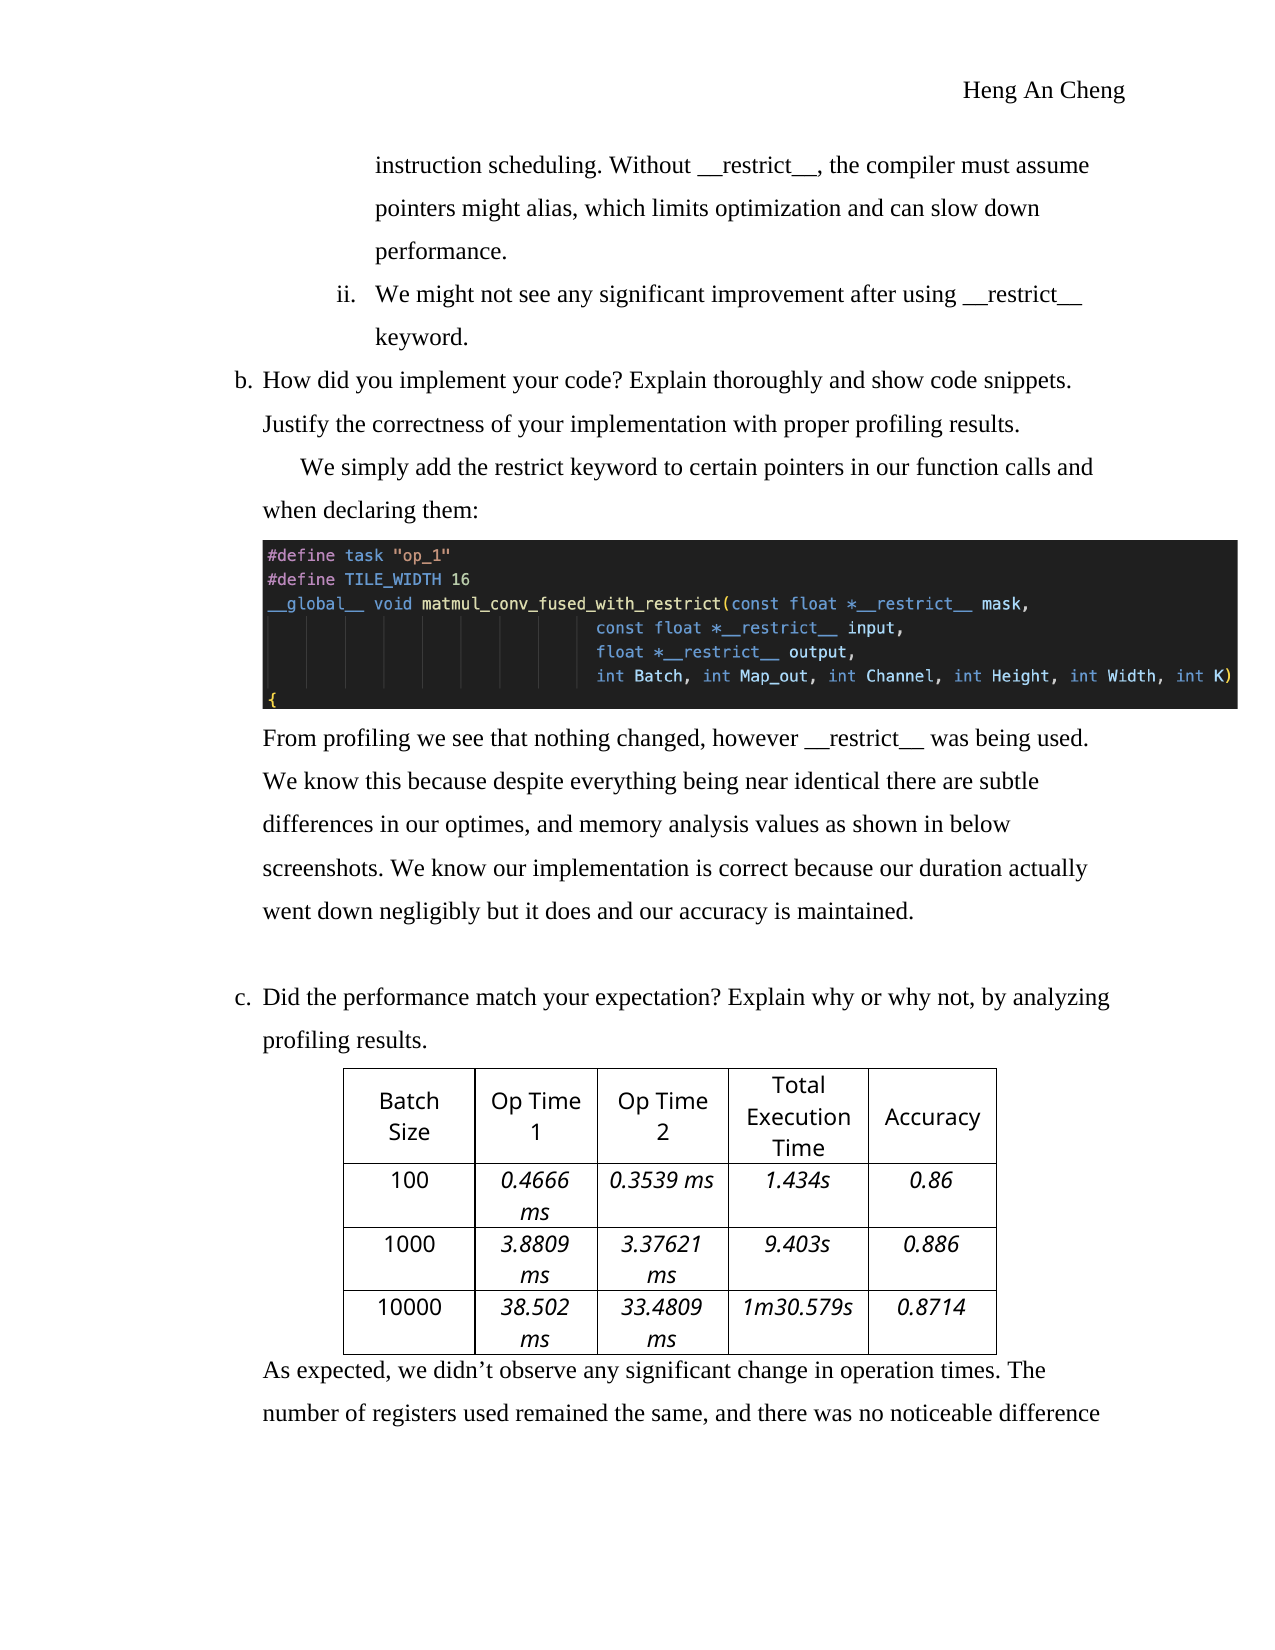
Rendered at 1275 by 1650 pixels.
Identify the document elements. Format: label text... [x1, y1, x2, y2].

list Did the performance match your expectation? Explain why or why not, by analyzing profiling results. [234, 982, 1125, 1054]
table_cell 100 [344, 1164, 474, 1227]
table_cell 0.3539 ms [598, 1164, 728, 1227]
table_cell 1.434s [729, 1164, 868, 1227]
table_header Op Time 1 [476, 1069, 597, 1163]
list We might not see any significant improvement after using __restrict__ keyword. [356, 279, 1125, 351]
list We simply add the restrict keyword to certain pointers in our function calls and when declaring them: From profiling we see that nothing changed, however __restrict__ was being used. We know this because despite everything being near identical there are subtle differences in our optimes, and memory analysis values as shown in below screenshots. We know our implementation is correct because our duration actually went down negligibly but it does and our accuracy is maintained. [262, 709, 1125, 924]
table_cell 0.4666 ms [476, 1164, 597, 1227]
table_cell 0.886 [869, 1228, 996, 1290]
table_cell 33.4809 ms [598, 1291, 728, 1354]
table_header Total Execution Time [729, 1069, 868, 1163]
table_header Batch Size [344, 1069, 474, 1163]
list We simply add the restrict keyword to certain pointers in our function calls and when declaring them: From profiling we see that nothing changed, however __restrict__ was being used. We know this because despite everything being near identical there are subtle differences in our optimes, and memory analysis values as shown in below screenshots. We know our implementation is correct because our duration actually went down negligibly but it does and our accuracy is maintained. [262, 452, 1125, 540]
table_cell 0.8714 [869, 1291, 996, 1354]
table_cell 0.86 [869, 1164, 996, 1227]
picture [262, 540, 1238, 709]
list How did you implement your code? Explain thoroughly and show code snippets. Justify the correctness of your implementation with proper profiling results. [234, 366, 1125, 437]
table_cell 1m30.579s [729, 1291, 868, 1354]
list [356, 150, 1125, 265]
table_cell 3.8809 ms [476, 1228, 597, 1290]
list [262, 1355, 1125, 1427]
table_cell 10000 [344, 1291, 474, 1354]
table_header Op Time 2 [598, 1069, 728, 1163]
table_cell 38.502 ms [476, 1291, 597, 1354]
table_cell 1000 [344, 1228, 474, 1290]
table_header Accuracy [869, 1069, 996, 1163]
table_cell 3.37621 ms [598, 1228, 728, 1290]
table_cell 9.403s [729, 1228, 868, 1290]
